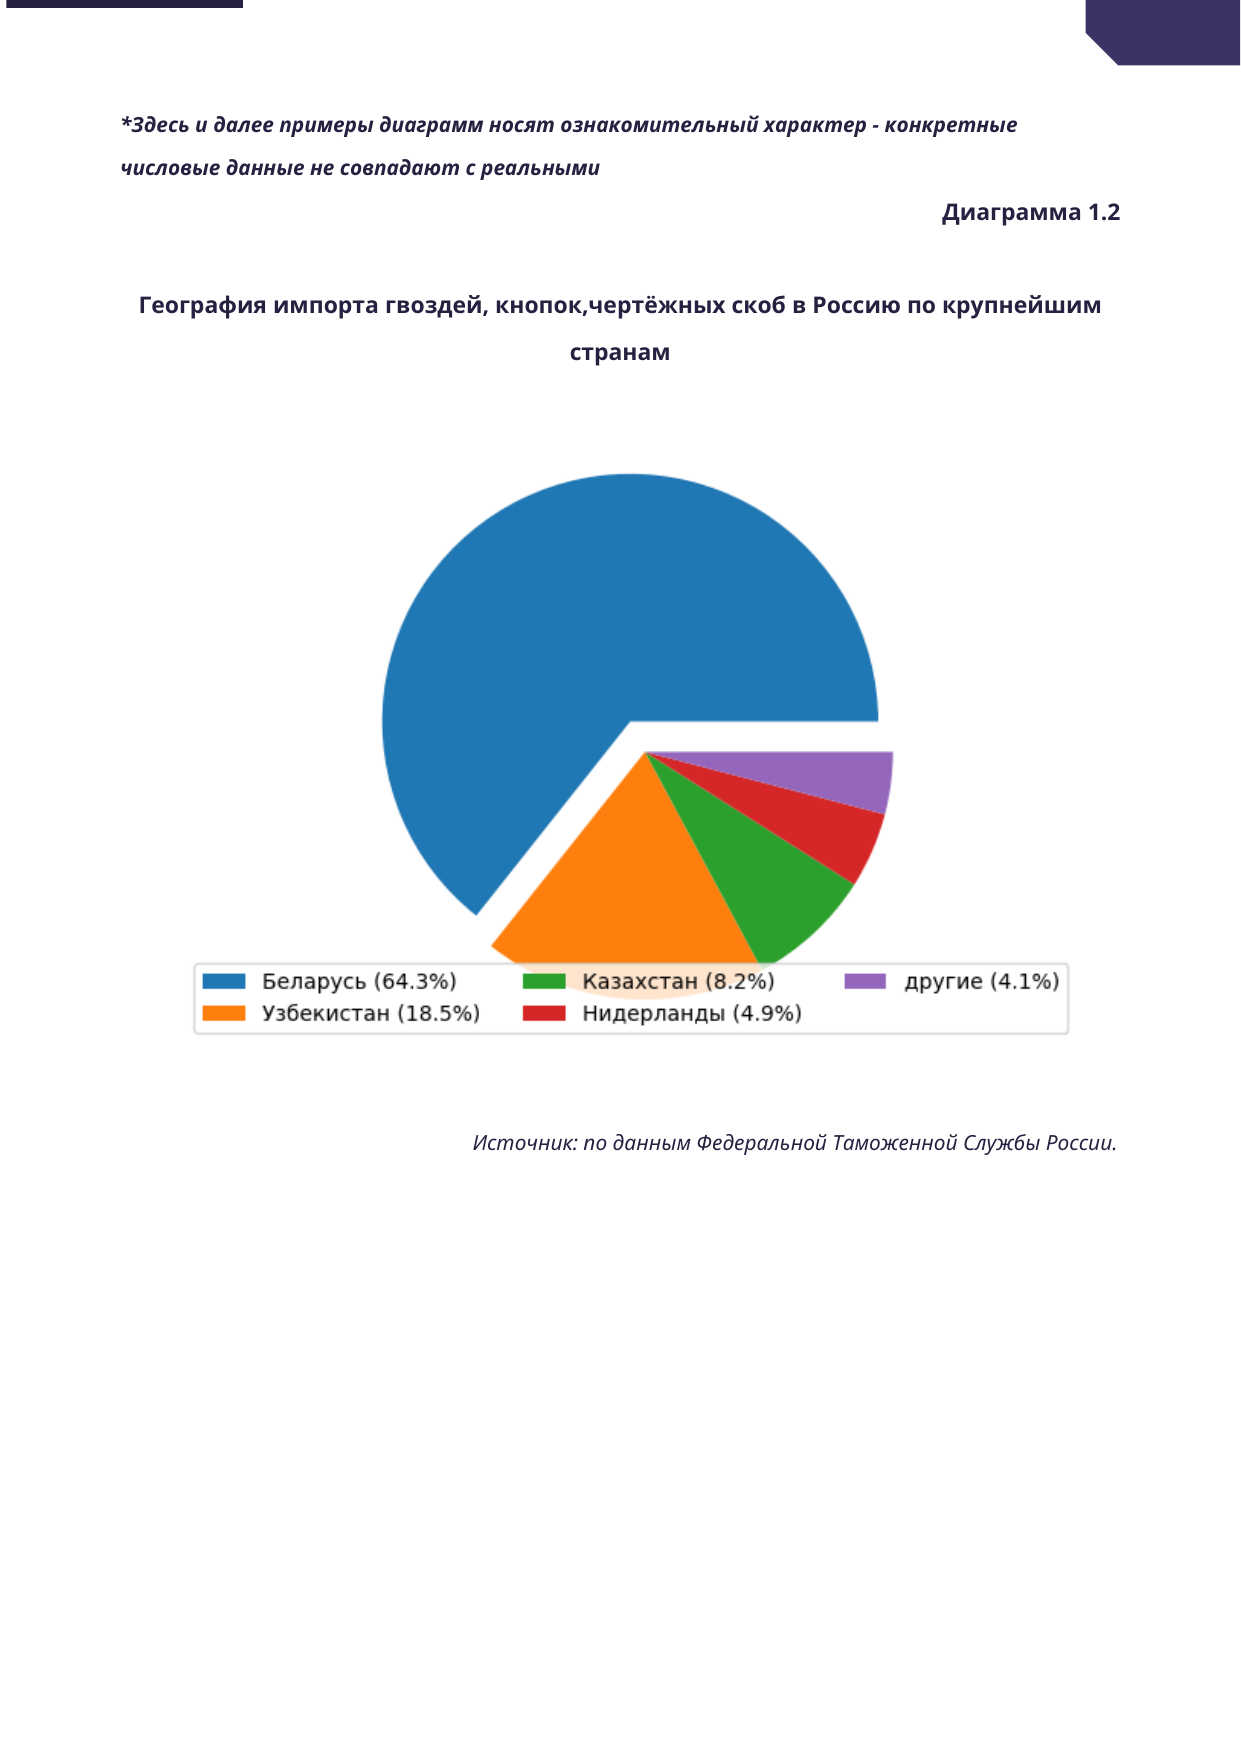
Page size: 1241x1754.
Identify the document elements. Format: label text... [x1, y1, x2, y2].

text География импорта гвоздей, кнопок,чертёжных скоб в Россию по крупнейшим странам [120, 289, 1120, 367]
picture [146, 383, 1121, 1114]
text Диаграмма 1.2 [120, 196, 1120, 227]
text *Здесь и далее примеры диаграмм носят ознакомительный характер - конкретные числовые данные не совпадают с реальными [120, 110, 1120, 181]
